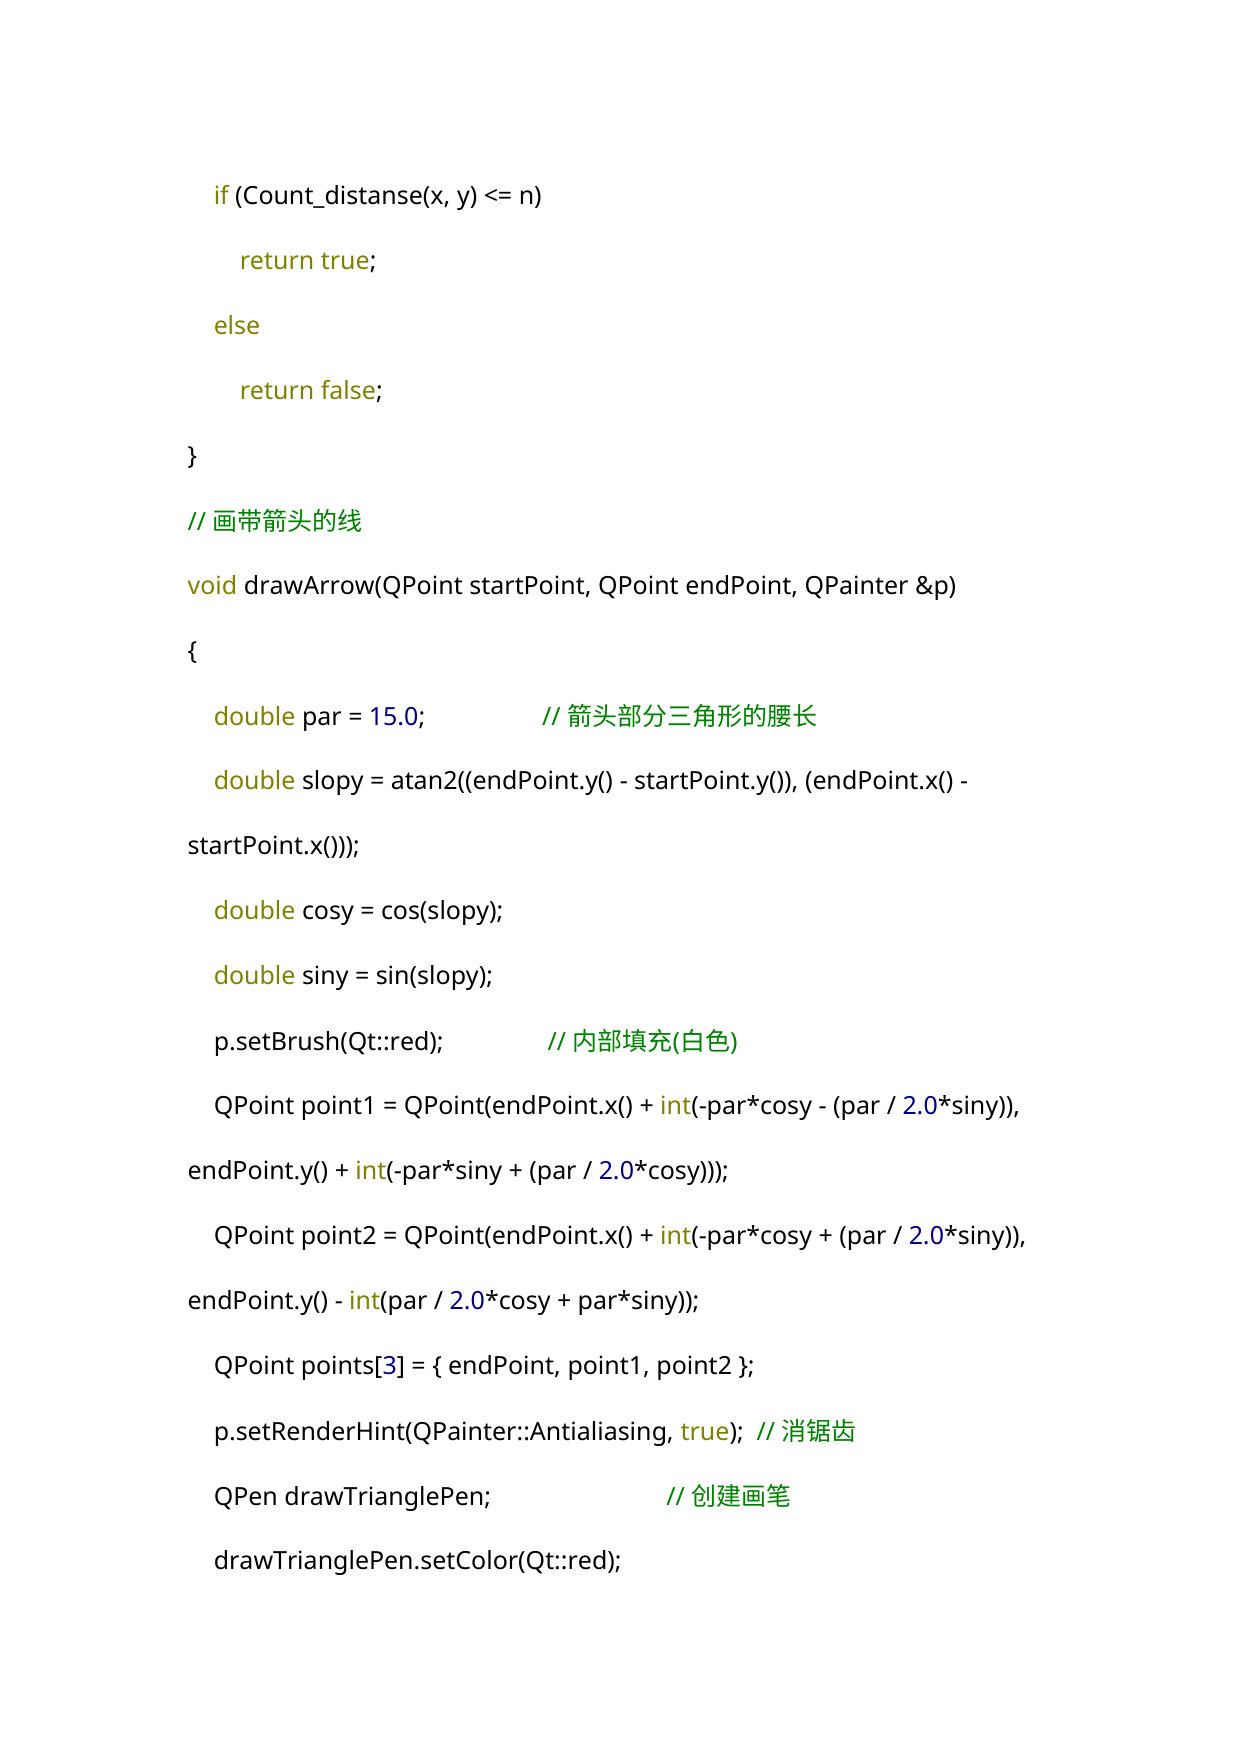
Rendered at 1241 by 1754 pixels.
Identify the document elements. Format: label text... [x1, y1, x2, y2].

text double par = 15.0; // 箭头部分三角形的腰长 [187, 682, 1053, 747]
text else [187, 292, 1053, 357]
text QPen drawTrianglePen; // 创建画笔 [187, 1462, 1053, 1527]
text QPoint point2 = QPoint(endPoint.x() + int(-par*cosy + (par / 2.0*siny)), endPoint.y() - int(par / 2.0*cosy + par*siny)); [187, 1202, 1053, 1332]
text p.setRenderHint(QPainter::Antialiasing, true); // 消锯齿 [187, 1397, 1053, 1462]
text if (Count_distanse(x, y) <= n) [187, 162, 1053, 227]
text // 画带箭头的线 [187, 487, 1053, 552]
text drawTrianglePen.setColor(Qt::red); [187, 1527, 1053, 1592]
text { [187, 617, 1053, 682]
text return false; [187, 357, 1053, 422]
text double slopy = atan2((endPoint.y() - startPoint.y()), (endPoint.x() - startPoint.x())); [187, 747, 1053, 877]
text p.setBrush(Qt::red); // 内部填充(白色) [187, 1007, 1053, 1072]
text } [187, 422, 1053, 487]
text double cosy = cos(slopy); [187, 877, 1053, 942]
text QPoint points[3] = { endPoint, point1, point2 }; [187, 1332, 1053, 1397]
text double siny = sin(slopy); [187, 942, 1053, 1007]
text return true; [187, 227, 1053, 292]
text QPoint point1 = QPoint(endPoint.x() + int(-par*cosy - (par / 2.0*siny)), endPoint.y() + int(-par*siny + (par / 2.0*cosy))); [187, 1072, 1053, 1202]
text void drawArrow(QPoint startPoint, QPoint endPoint, QPainter &p) [187, 552, 1053, 617]
